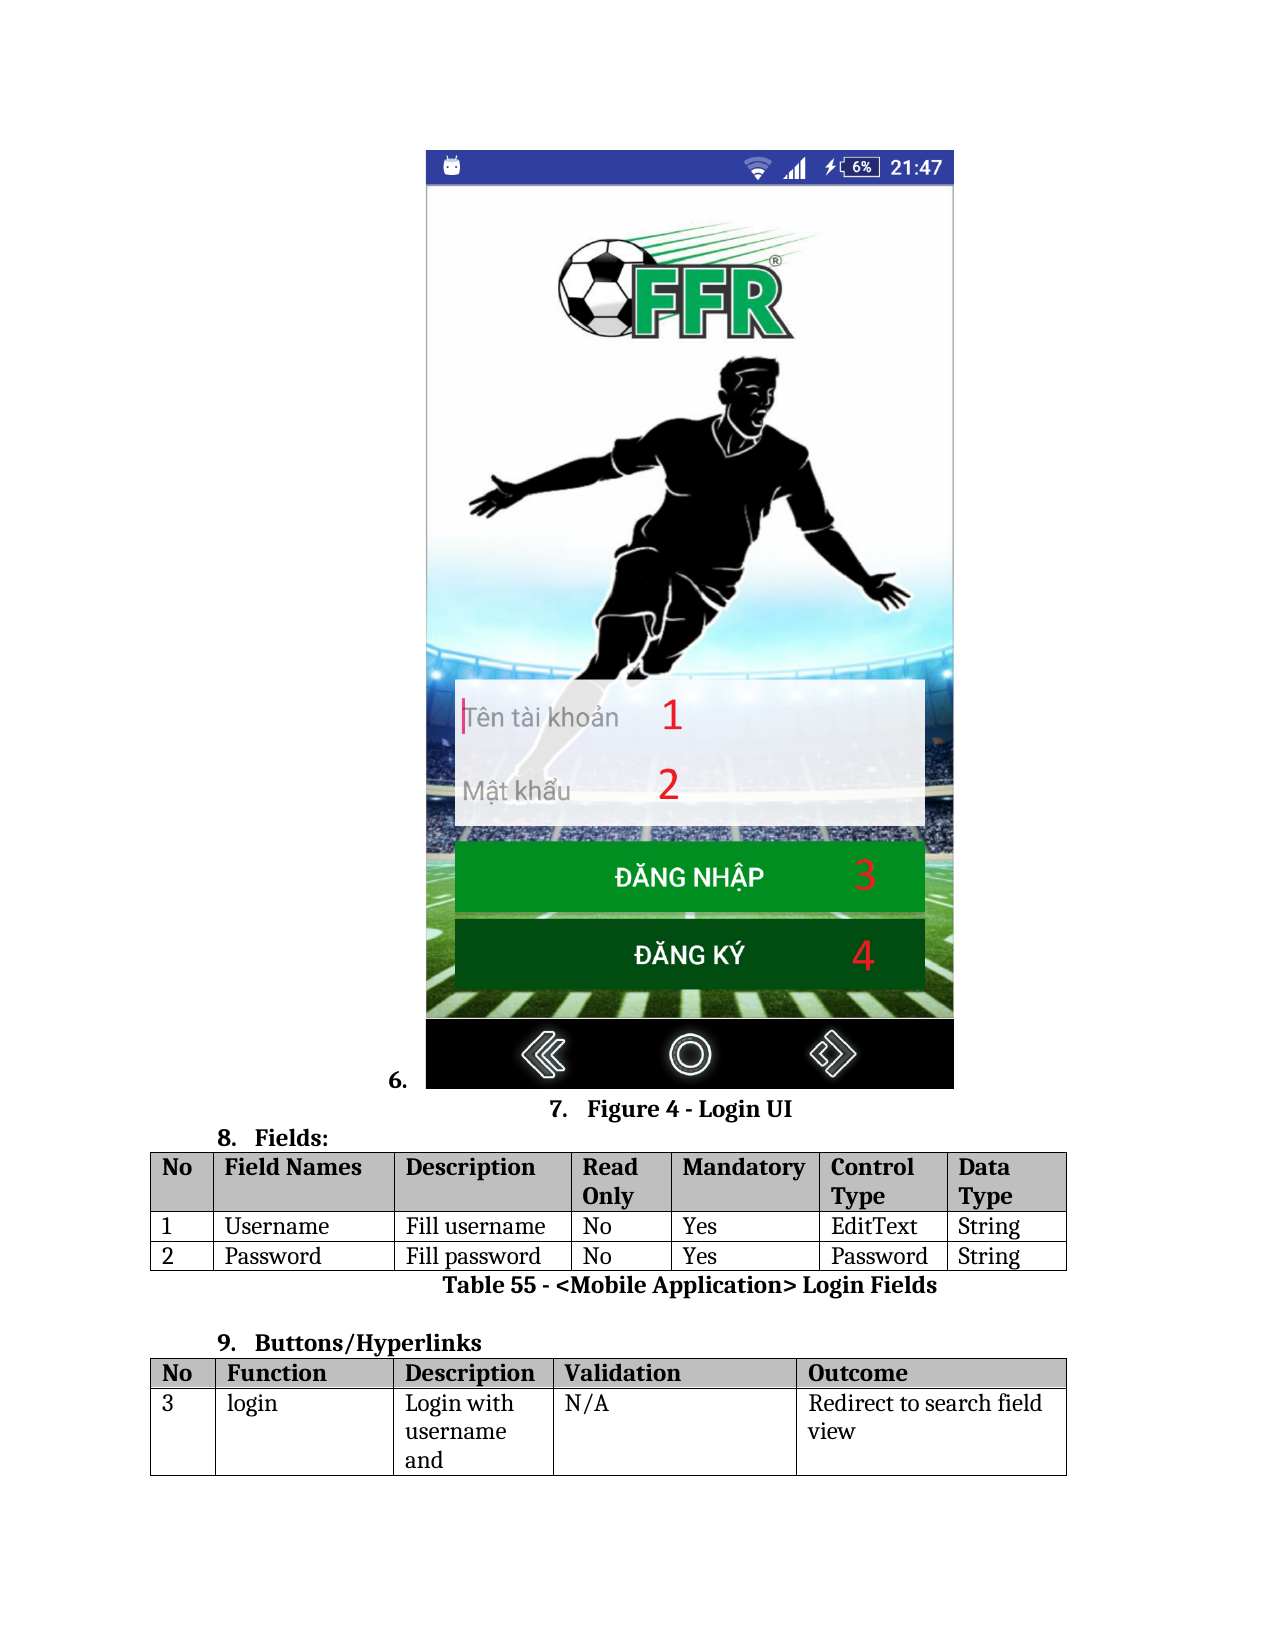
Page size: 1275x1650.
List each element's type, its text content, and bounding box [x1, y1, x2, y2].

table_cell String [948, 1212, 1066, 1241]
table_header Description [395, 1153, 571, 1211]
list Buttons/Hyperlinks [217, 1329, 1125, 1358]
table_header Validation [554, 1359, 796, 1387]
table_header Outcome [797, 1359, 1066, 1387]
table_cell 3 [151, 1389, 215, 1475]
table_header Data Type [948, 1153, 1066, 1211]
table_cell Password [820, 1242, 947, 1270]
table_cell 2 [151, 1242, 213, 1270]
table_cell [394, 1389, 553, 1475]
table_header Description [394, 1359, 553, 1387]
picture [425, 150, 954, 1089]
table_cell String [948, 1242, 1066, 1270]
table_header No [151, 1359, 215, 1387]
table_cell Yes [672, 1212, 819, 1241]
list Table 55 - <Mobile Application> Login Fields [254, 1271, 1125, 1300]
table_header Control Type [820, 1153, 947, 1211]
table_cell Password [214, 1242, 394, 1270]
table_cell EditText [820, 1212, 947, 1241]
table_header Function [216, 1359, 393, 1387]
table_cell Username [214, 1212, 394, 1241]
table_cell Yes [672, 1242, 819, 1270]
table_cell 1 [151, 1212, 213, 1241]
table_cell Fill username [395, 1212, 571, 1241]
table_header Read Only [572, 1153, 671, 1211]
table_cell login [216, 1389, 393, 1475]
table_cell Fill password [395, 1242, 571, 1270]
table_header Field Names [214, 1153, 394, 1211]
table_cell No [572, 1212, 671, 1241]
table_header Mandatory [672, 1153, 819, 1211]
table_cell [797, 1389, 1066, 1475]
table_cell No [572, 1242, 671, 1270]
table_cell N/A [554, 1389, 796, 1475]
list Fields: [217, 1123, 1125, 1152]
table_header No [151, 1153, 213, 1211]
